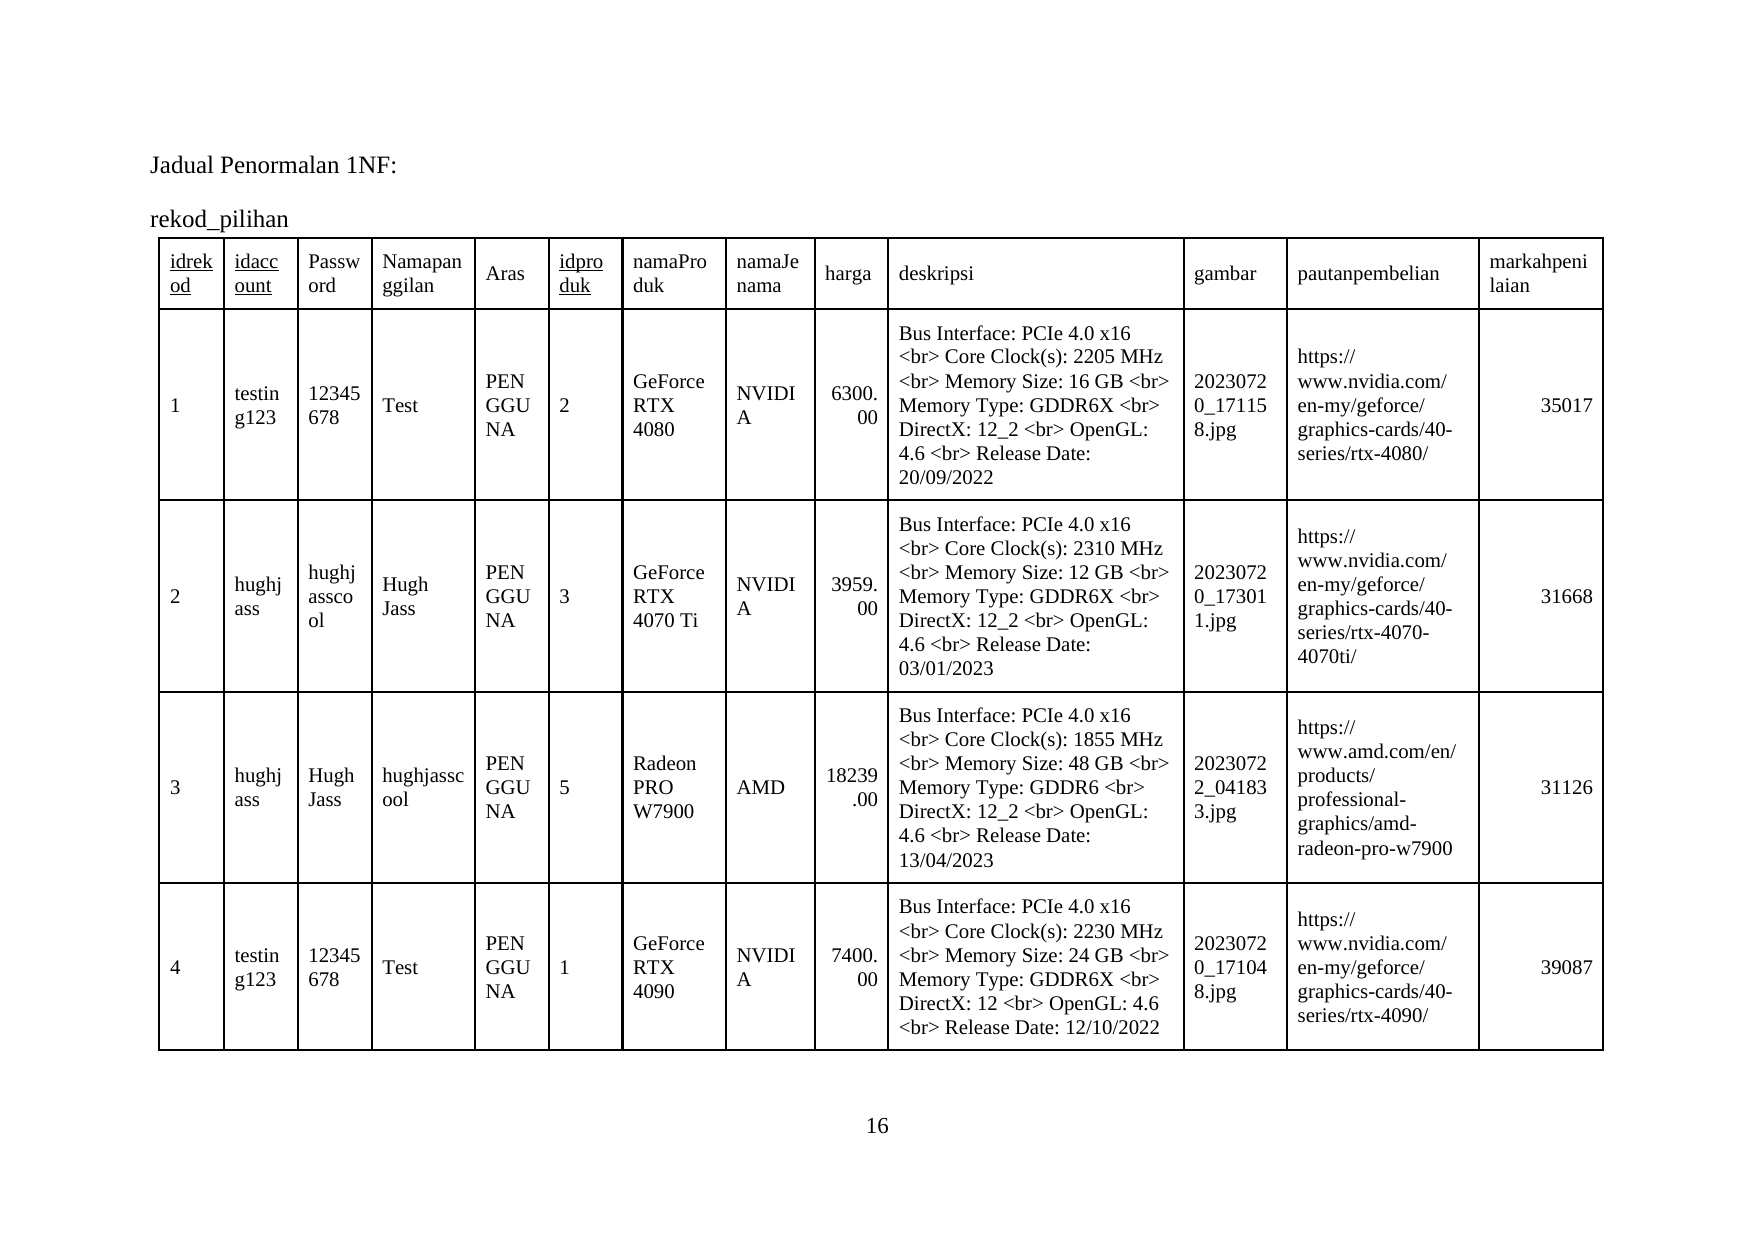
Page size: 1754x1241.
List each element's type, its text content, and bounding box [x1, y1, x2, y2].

table_header idrekod [160, 239, 223, 308]
table_cell 3959.00 [816, 501, 887, 691]
table_cell PENGGUNA [476, 693, 548, 882]
table_cell Bus Interface: PCIe 4.0 x16 <br> Core Clock(s): 2205 MHz <br> Memory Size: 16 GB <br> Memory Type: GDDR6X <br> DirectX: 12_2 <br> OpenGL: 4.6 <br> Release Date: 20/09/2022 [889, 310, 1183, 499]
text rekod_pilihan [150, 204, 1604, 233]
table_cell 7400.00 [816, 884, 887, 1049]
table_cell NVIDIA [727, 884, 814, 1049]
table_cell 1 [550, 884, 621, 1049]
table_cell Test [373, 310, 474, 499]
table_header Namapanggilan [373, 239, 474, 308]
table_cell 12345678 [299, 310, 371, 499]
table_cell 5 [550, 693, 621, 882]
table_cell NVIDIA [727, 501, 814, 691]
table_cell 4 [160, 884, 223, 1049]
text Jadual Penormalan 1NF: [150, 150, 1604, 179]
table_cell https://www.amd.com/en/products/professional-graphics/amd-radeon-pro-w7900 [1288, 693, 1478, 882]
table_cell testing123 [225, 310, 297, 499]
table_cell 1 [160, 310, 223, 499]
table_cell hughjass [225, 501, 297, 691]
table_cell AMD [727, 693, 814, 882]
table_cell 31126 [1480, 693, 1602, 882]
table_cell 6300.00 [816, 310, 887, 499]
table_cell hughjass [225, 693, 297, 882]
table_cell 31668 [1480, 501, 1602, 691]
table_cell https://www.nvidia.com/en-my/geforce/graphics-cards/40-series/rtx-4070-4070ti/ [1288, 501, 1478, 691]
table_header namaProduk [624, 239, 725, 308]
table_cell https://www.nvidia.com/en-my/geforce/graphics-cards/40-series/rtx-4080/ [1288, 310, 1478, 499]
table_cell PENGGUNA [476, 884, 548, 1049]
table_cell Bus Interface: PCIe 4.0 x16 <br> Core Clock(s): 2230 MHz <br> Memory Size: 24 GB <br> Memory Type: GDDR6X <br> DirectX: 12 <br> OpenGL: 4.6 <br> Release Date: 12/10/2022 [889, 884, 1183, 1049]
table_cell 39087 [1480, 884, 1602, 1049]
table_cell NVIDIA [727, 310, 814, 499]
table_cell Bus Interface: PCIe 4.0 x16 <br> Core Clock(s): 2310 MHz <br> Memory Size: 12 GB <br> Memory Type: GDDR6X <br> DirectX: 12_2 <br> OpenGL: 4.6 <br> Release Date: 03/01/2023 [889, 501, 1183, 691]
table_cell 20230720_171048.jpg [1185, 884, 1286, 1049]
table_cell Hugh Jass [373, 501, 474, 691]
table_cell PENGGUNA [476, 501, 548, 691]
table_cell testing123 [225, 884, 297, 1049]
table_cell 2 [550, 310, 621, 499]
table_cell PENGGUNA [476, 310, 548, 499]
table_cell 20230720_173011.jpg [1185, 501, 1286, 691]
table_header pautanpembelian [1288, 239, 1478, 308]
table_cell 2 [160, 501, 223, 691]
table_cell 20230720_171158.jpg [1185, 310, 1286, 499]
table_cell 3 [550, 501, 621, 691]
table_cell hughjasscool [373, 693, 474, 882]
table_cell GeForce RTX 4080 [624, 310, 725, 499]
table_header harga [816, 239, 887, 308]
table_header idproduk [550, 239, 621, 308]
table_header markahpenilaian [1480, 239, 1602, 308]
table_cell Bus Interface: PCIe 4.0 x16 <br> Core Clock(s): 1855 MHz <br> Memory Size: 48 GB <br> Memory Type: GDDR6 <br> DirectX: 12_2 <br> OpenGL: 4.6 <br> Release Date: 13/04/2023 [889, 693, 1183, 882]
table_cell GeForce RTX 4090 [624, 884, 725, 1049]
table_cell Radeon PRO W7900 [624, 693, 725, 882]
table_header Aras [476, 239, 548, 308]
table_cell Hugh Jass [299, 693, 371, 882]
table_cell Test [373, 884, 474, 1049]
table_header gambar [1185, 239, 1286, 308]
table_cell 18239.00 [816, 693, 887, 882]
table_header namaJenama [727, 239, 814, 308]
table_cell 35017 [1480, 310, 1602, 499]
table_header deskripsi [889, 239, 1183, 308]
table_header Password [299, 239, 371, 308]
table_cell hughjasscool [299, 501, 371, 691]
table_cell 12345678 [299, 884, 371, 1049]
table_header idaccount [225, 239, 297, 308]
table_cell 3 [160, 693, 223, 882]
table_cell GeForce RTX 4070 Ti [624, 501, 725, 691]
table_cell 20230722_041833.jpg [1185, 693, 1286, 882]
table_cell https://www.nvidia.com/en-my/geforce/graphics-cards/40-series/rtx-4090/ [1288, 884, 1478, 1049]
